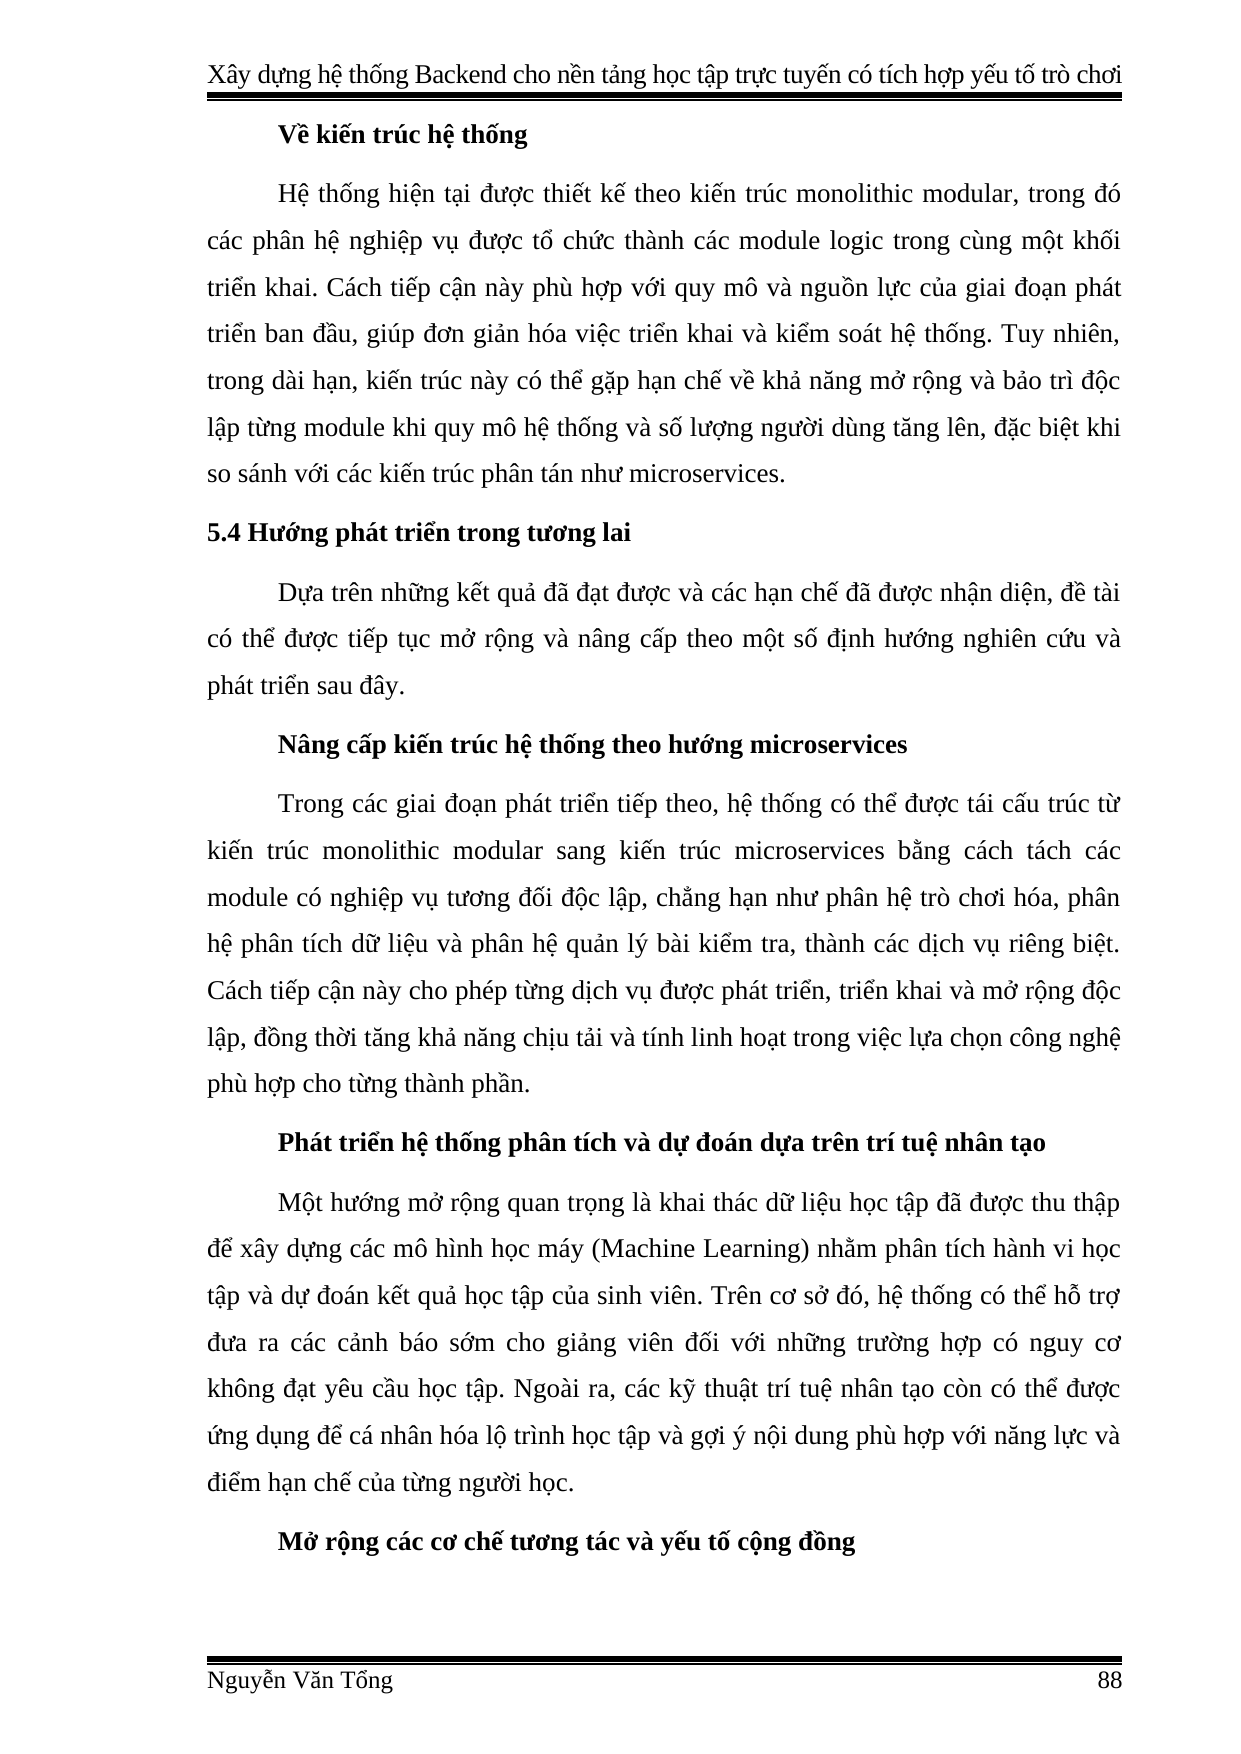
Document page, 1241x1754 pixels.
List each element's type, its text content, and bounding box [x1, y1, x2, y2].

text Dựa trên những kết quả đã đạt được và các hạn chế đã được nhận diện, đề tài có thể được tiếp tục mở rộng và nâng cấp theo một số định hướng nghiên cứu và phát triển sau đây. [207, 576, 1122, 700]
text Phát triển hệ thống phân tích và dự đoán dựa trên trí tuệ nhân tạo [207, 1126, 1122, 1158]
text Một hướng mở rộng quan trọng là khai thác dữ liệu học tập đã được thu thập để xây dựng các mô hình học máy (Machine Learning) nhằm phân tích hành vi học tập và dự đoán kết quả học tập của sinh viên. Trên cơ sở đó, hệ thống có thể hỗ trợ đưa ra các cảnh báo sớm cho giảng viên đối với những trường hợp có nguy cơ không đạt yêu cầu học tập. Ngoài ra, các kỹ thuật trí tuệ nhân tạo còn có thể được ứng dụng để cá nhân hóa lộ trình học tập và gợi ý nội dung phù hợp với năng lực và điểm hạn chế của từng người học. [207, 1186, 1122, 1497]
subtitle Hướng phát triển trong tương lai [207, 516, 1122, 548]
text Hệ thống hiện tại được thiết kế theo kiến trúc monolithic modular, trong đó các phân hệ nghiệp vụ được tổ chức thành các module logic trong cùng một khối triển khai. Cách tiếp cận này phù hợp với quy mô và nguồn lực của giai đoạn phát triển ban đầu, giúp đơn giản hóa việc triển khai và kiểm soát hệ thống. Tuy nhiên, trong dài hạn, kiến trúc này có thể gặp hạn chế về khả năng mở rộng và bảo trì độc lập từng module khi quy mô hệ thống và số lượng người dùng tăng lên, đặc biệt khi so sánh với các kiến trúc phân tán như microservices. [207, 177, 1122, 488]
text Nâng cấp kiến trúc hệ thống theo hướng microservices [207, 728, 1122, 759]
text Về kiến trúc hệ thống [207, 118, 1122, 149]
text Trong các giai đoạn phát triển tiếp theo, hệ thống có thể được tái cấu trúc từ kiến trúc monolithic modular sang kiến trúc microservices bằng cách tách các module có nghiệp vụ tương đối độc lập, chẳng hạn như phân hệ trò chơi hóa, phân hệ phân tích dữ liệu và phân hệ quản lý bài kiểm tra, thành các dịch vụ riêng biệt. Cách tiếp cận này cho phép từng dịch vụ được phát triển, triển khai và mở rộng độc lập, đồng thời tăng khả năng chịu tải và tính linh hoạt trong việc lựa chọn công nghệ phù hợp cho từng thành phần. [207, 787, 1122, 1098]
text Mở rộng các cơ chế tương tác và yếu tố cộng đồng [207, 1525, 1122, 1556]
